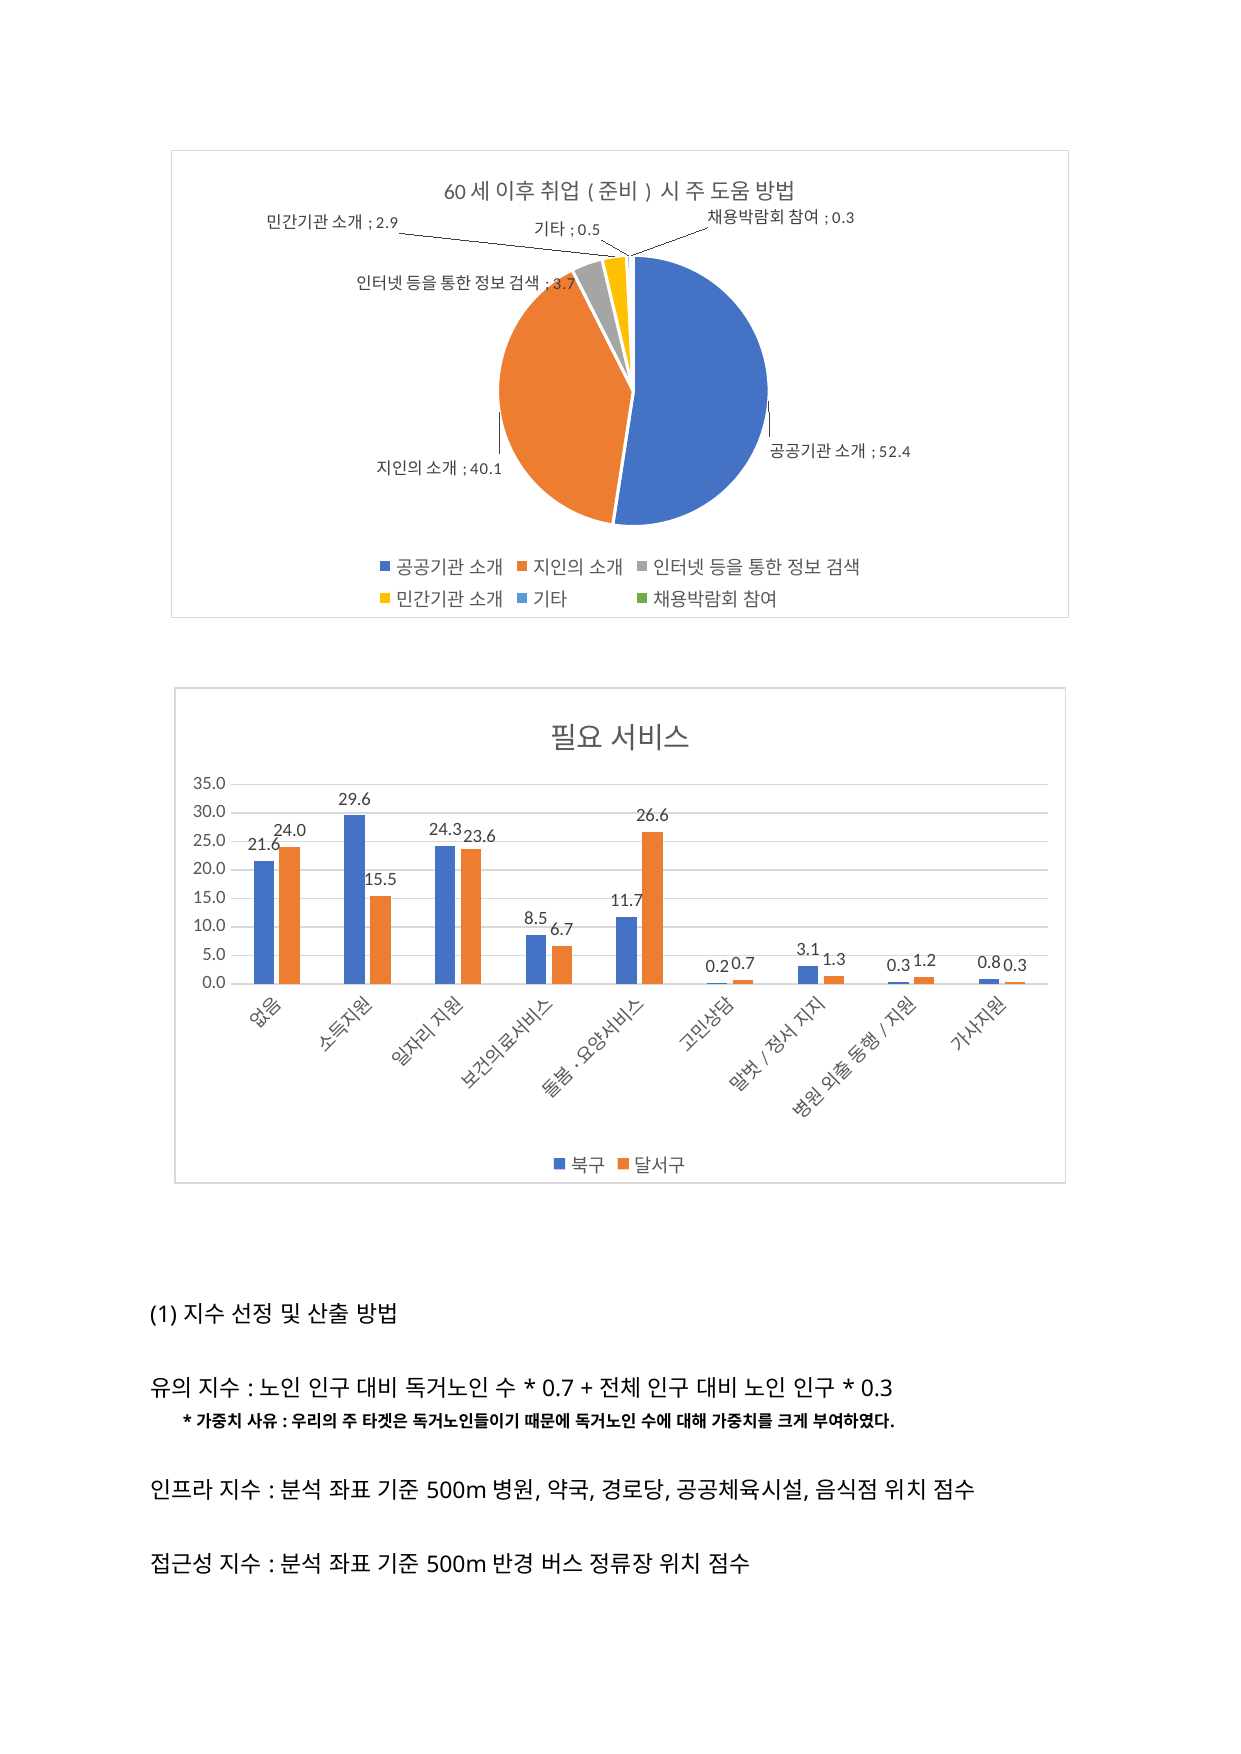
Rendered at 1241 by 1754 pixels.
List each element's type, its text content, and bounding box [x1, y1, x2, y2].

text * 가중치 사유 : 우리의 주 타겟은 독거노인들이기 때문에 독거노인 수에 대해 가중치를 크게 부여하였다. [150, 1408, 1090, 1432]
text 접근성 지수 : 분석 좌표 기준 500m 반경 버스 정류장 위치 점수 [150, 1546, 1090, 1579]
text (1) 지수 선정 및 산출 방법 [150, 1296, 1090, 1329]
text 인프라 지수 : 분석 좌표 기준 500m 병원, 약국, 경로당, 공공체육시설, 음식점 위치 점수 [150, 1472, 1090, 1505]
text 유의 지수 : 노인 인구 대비 독거노인 수 * 0.7 + 전체 인구 대비 노인 인구 * 0.3 [150, 1370, 1090, 1403]
